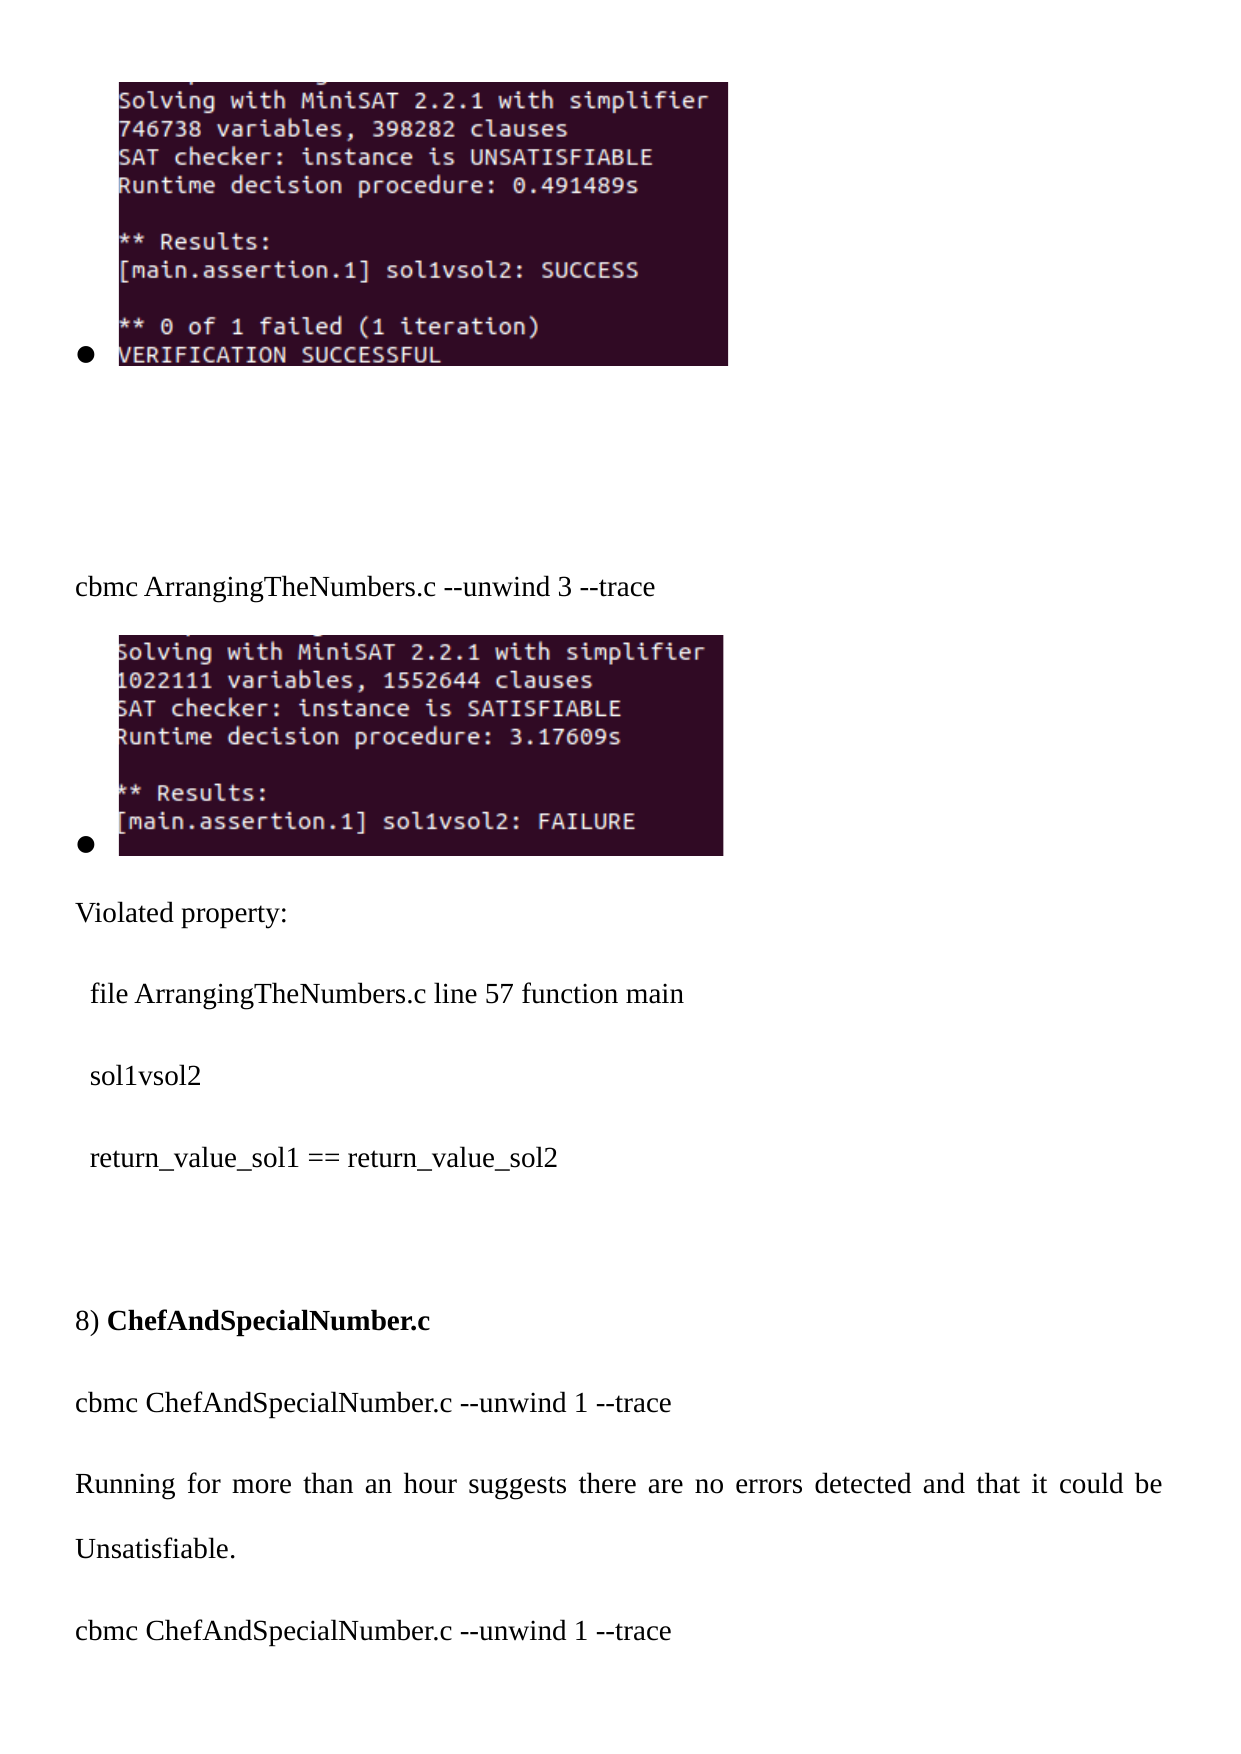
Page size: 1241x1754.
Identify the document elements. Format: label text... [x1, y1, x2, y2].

text sol1vsol2 [75, 1042, 1165, 1107]
picture [118, 635, 724, 856]
text Running for more than an hour suggests there are no errors detected and that it could be Unsatisfiable. [75, 1451, 1165, 1581]
text cbmc ChefAndSpecialNumber.c --unwind 1 --trace [75, 1369, 1165, 1434]
text return_value_sol1 == return_value_sol2 [75, 1124, 1165, 1189]
text Violated property: [75, 879, 1165, 944]
text cbmc ArrangingTheNumbers.c --unwind 3 --trace [75, 553, 1165, 618]
text cbmc ChefAndSpecialNumber.c --unwind 1 --trace [75, 1597, 1165, 1662]
text file ArrangingTheNumbers.c line 57 function main [75, 961, 1165, 1026]
list ChefAndSpecialNumber.c [75, 1287, 1165, 1352]
picture [118, 82, 729, 366]
